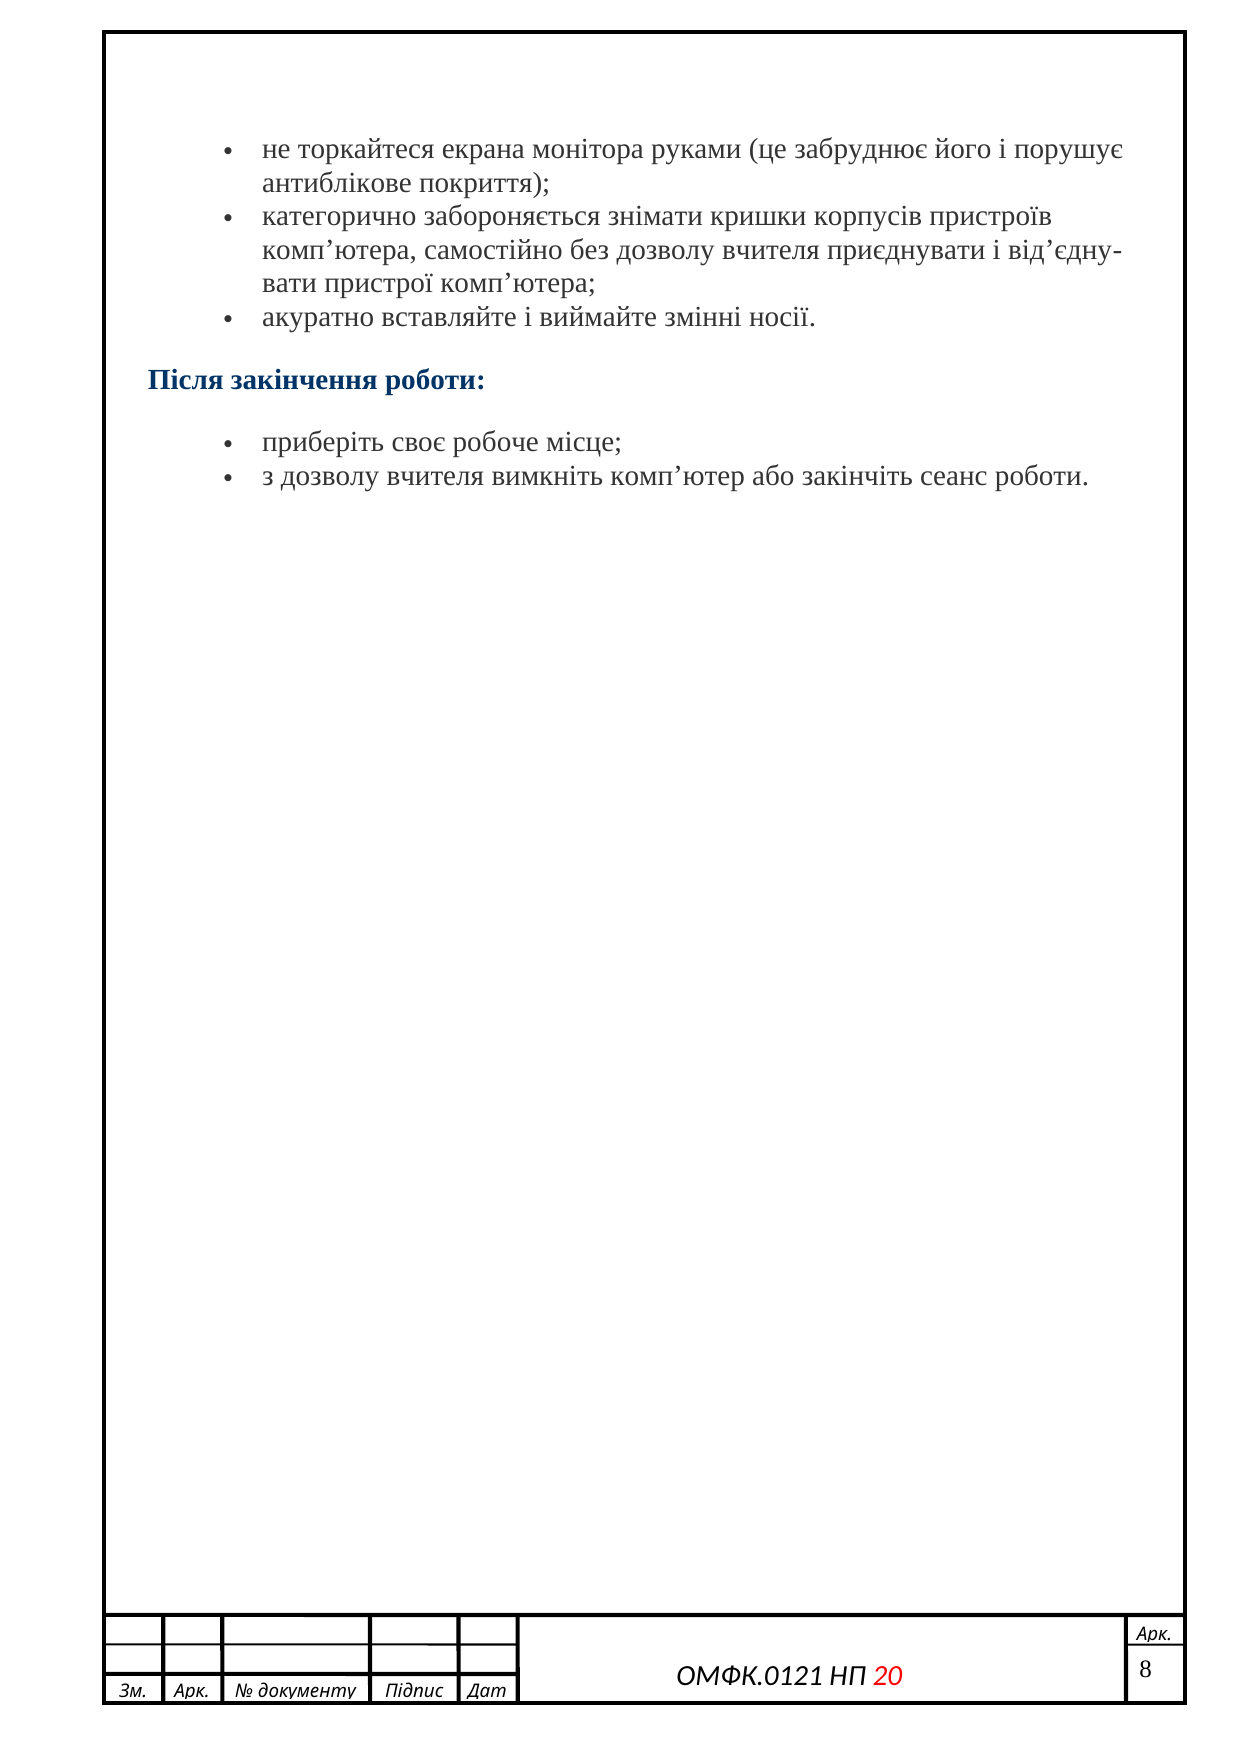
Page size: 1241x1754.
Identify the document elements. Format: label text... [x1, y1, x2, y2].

list з дозволу вчителя вимкніть комп’ютер або закінчіть сеанс роботи. [224, 458, 1152, 492]
list категорично забороняється знімати кришки корпусів пристроїв комп’ютера, самостійно без дозволу вчителя приєднувати і від’єднувати пристрої комп’ютера; [224, 198, 1152, 299]
list акуратно вставляйте і виймайте змінні носії. [224, 299, 1152, 333]
text Після закінчення роботи: [148, 362, 1152, 395]
list не торкайтеся екрана монітора руками (це забруднює його і порушує антиблікове покриття); [224, 131, 1152, 198]
list приберіть своє робоче місце; [224, 424, 1152, 458]
